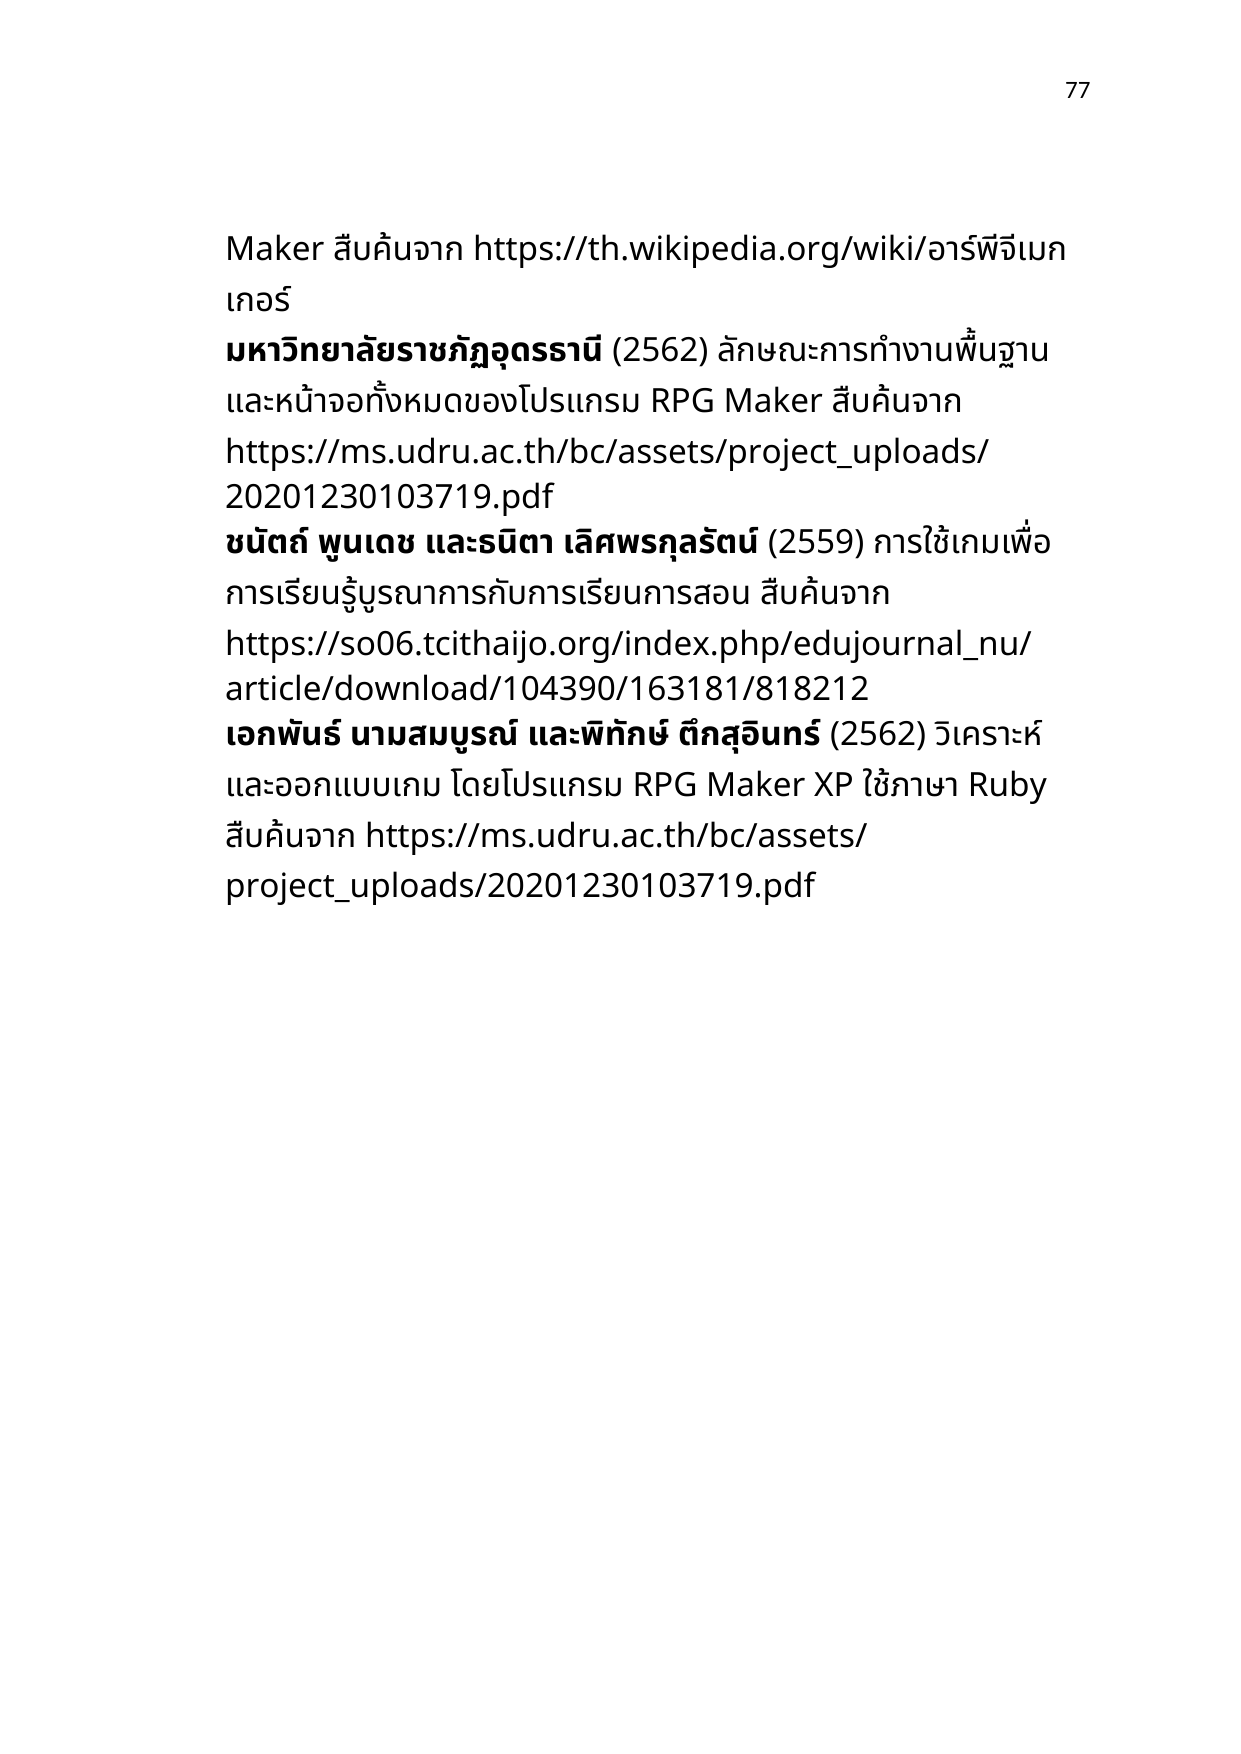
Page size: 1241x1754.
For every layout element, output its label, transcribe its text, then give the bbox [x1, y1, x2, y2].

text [225, 225, 1090, 710]
text เอกพันธ์ นามสมบูรณ์ และพิทักษ์ ตึกสุอินทร์ (2562) วิเคราะห์และออกแบบเกม โดยโปรแกรม RPG Maker XP ใช้ภาษา Ruby สืบค้นจาก https://ms.udru.ac.th/bc/assets/ project_uploads/20201230103719.pdf [225, 710, 1090, 907]
